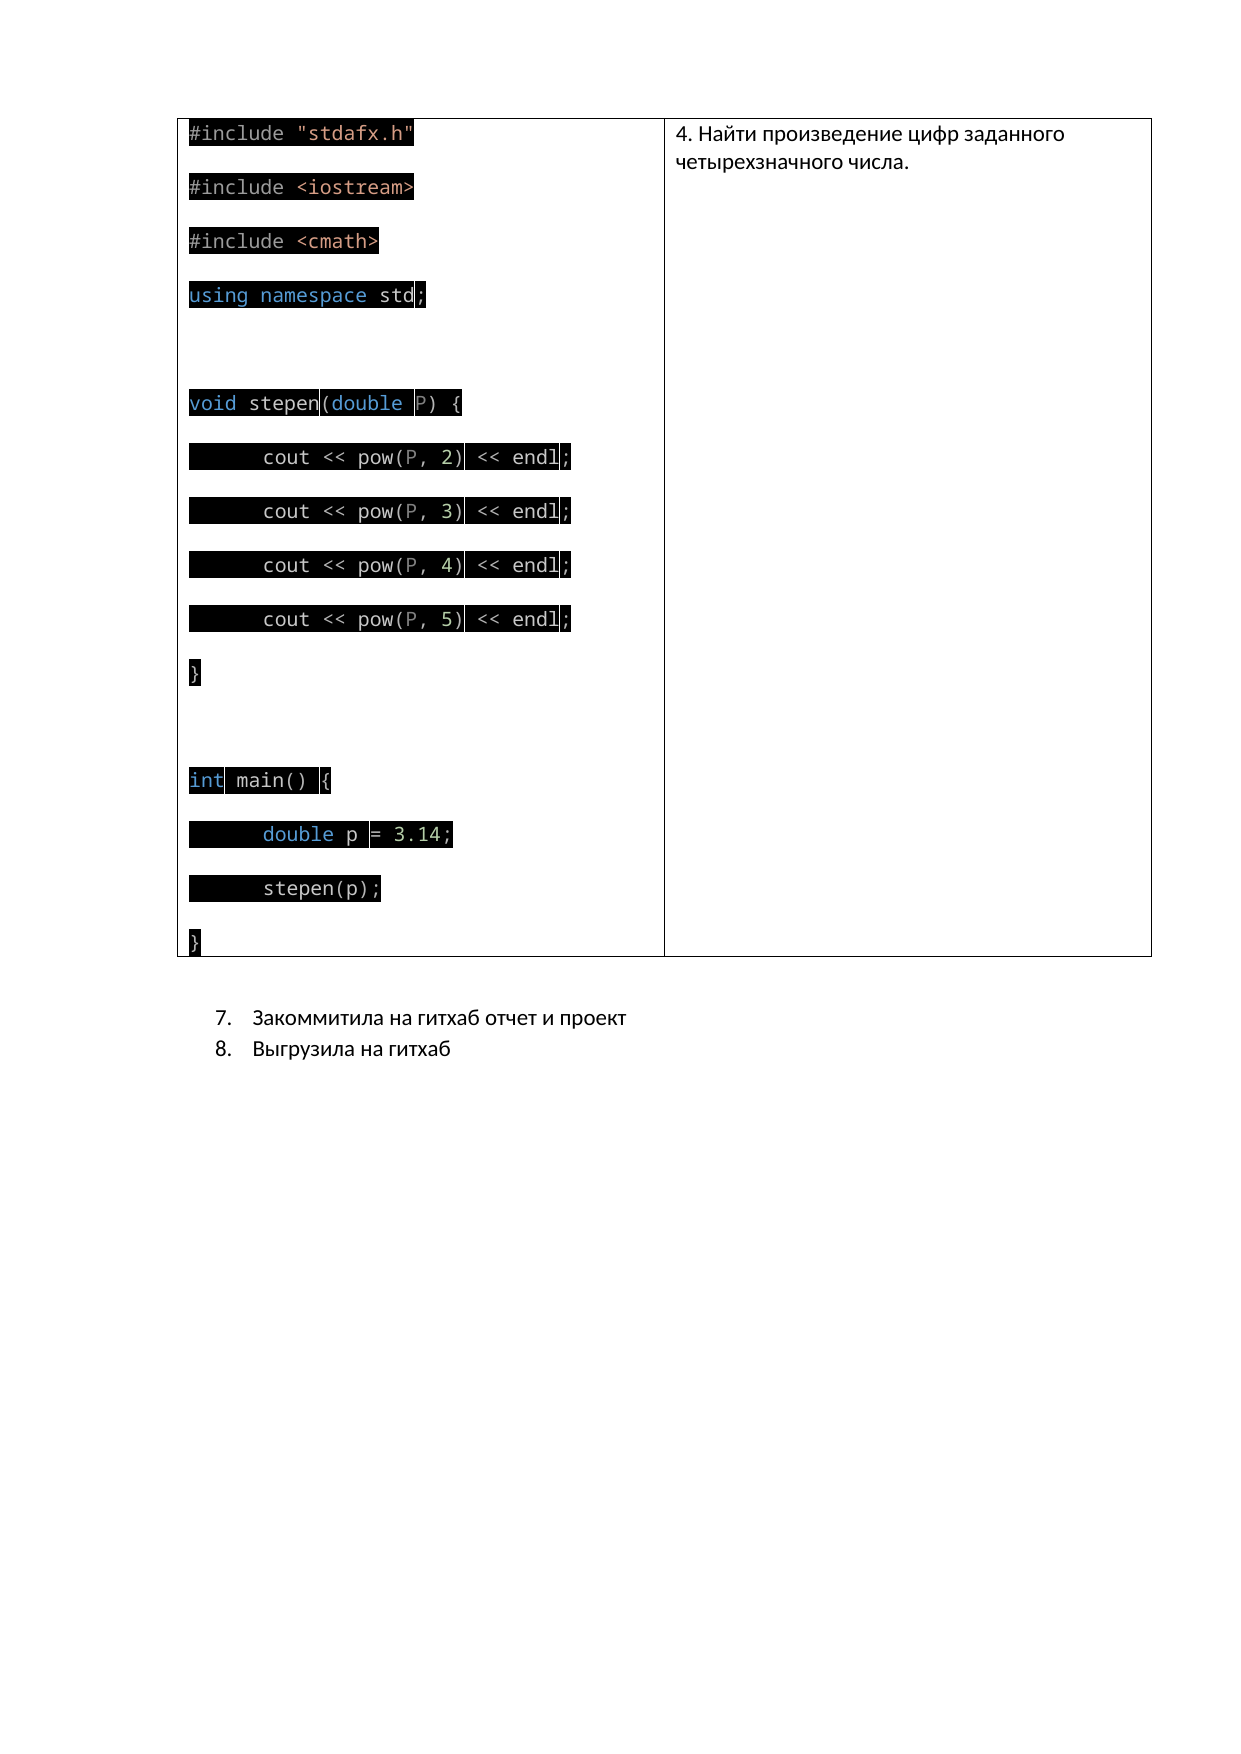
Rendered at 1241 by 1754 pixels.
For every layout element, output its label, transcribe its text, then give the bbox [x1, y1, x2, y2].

table_cell 4. Найти произведение цифр заданного четырехзначного числа. [665, 119, 1151, 956]
list Выгрузила на гитхаб [215, 1034, 1152, 1062]
list Закоммитила на гитхаб отчет и проект [215, 1003, 1152, 1031]
table_cell #include "stdafx.h" #include <iostream> #include <cmath> using namespace std; void stepen(double P) { cout << pow(P, 2) << endl; cout << pow(P, 3) << endl; cout << pow(P, 4) << endl; cout << pow(P, 5) << endl; } int main() { double p = 3.14; stepen(p); } [178, 119, 664, 956]
